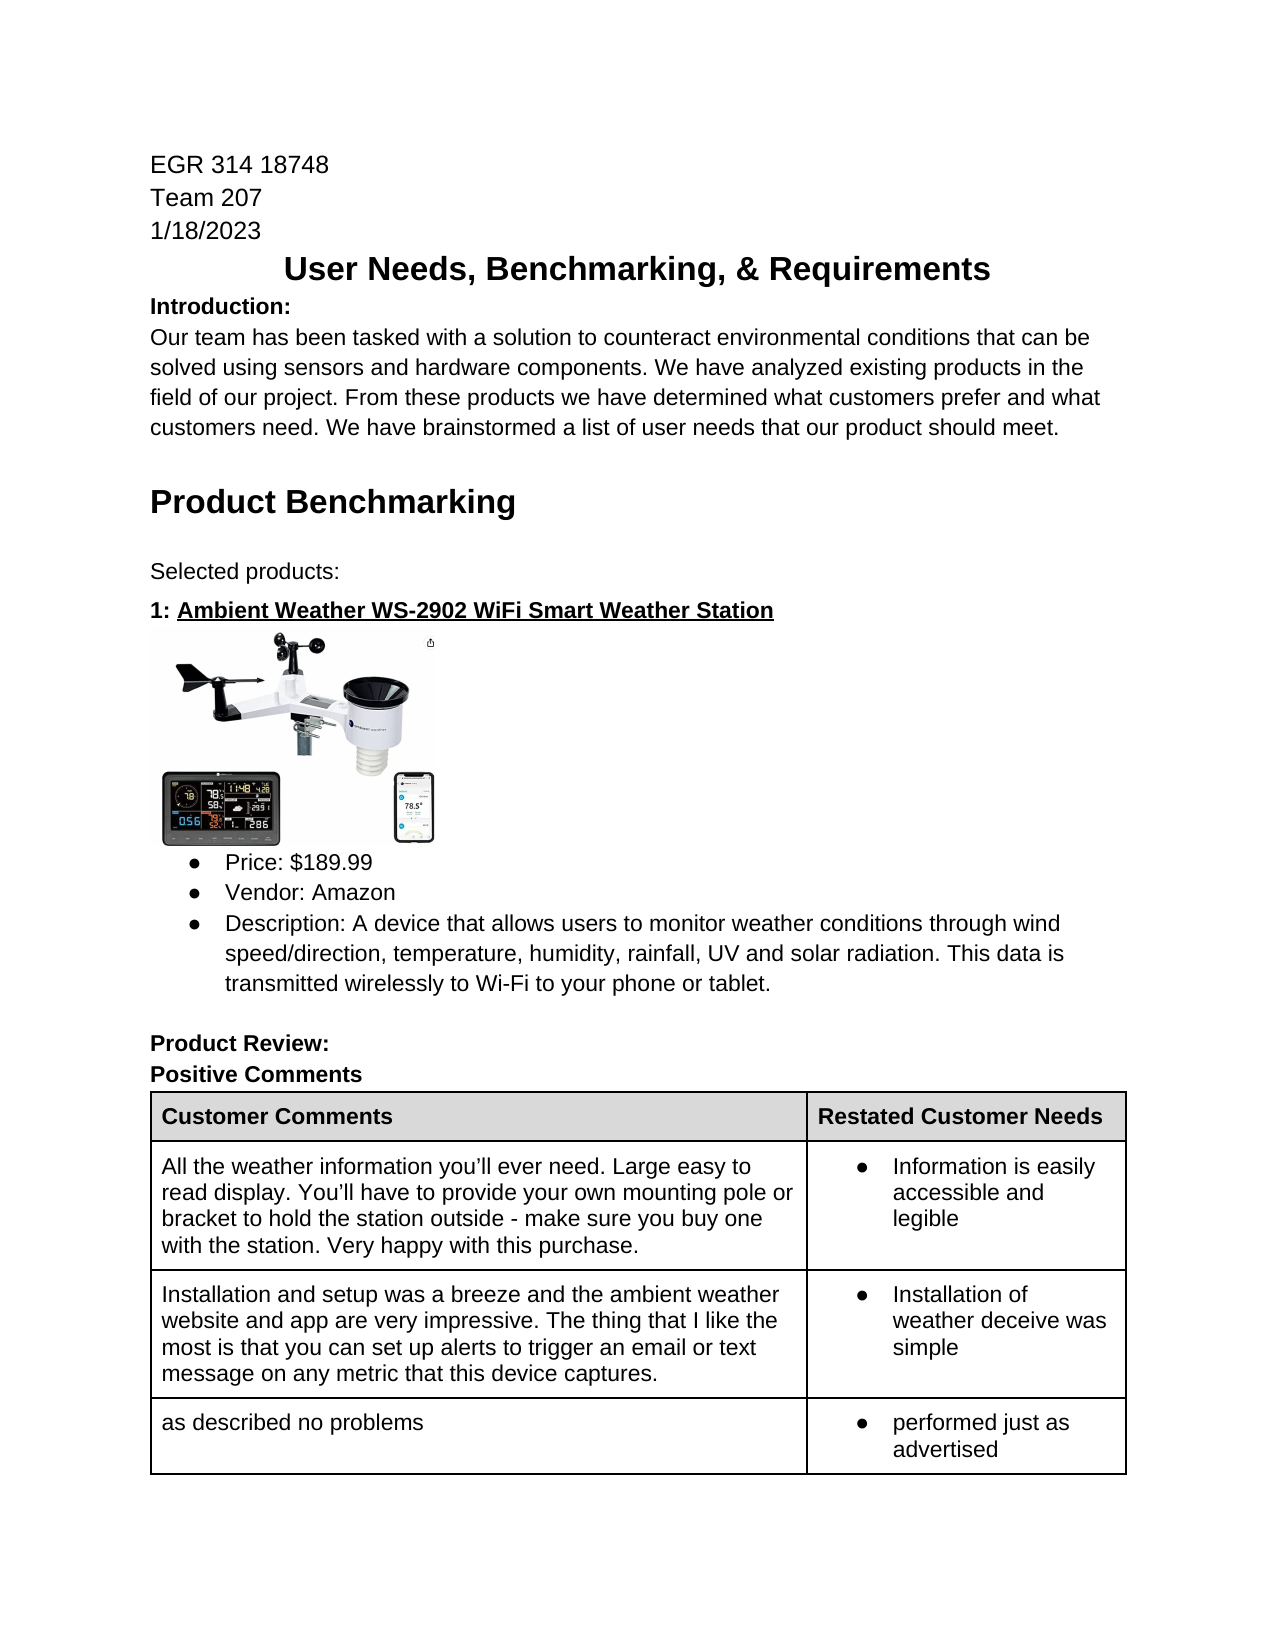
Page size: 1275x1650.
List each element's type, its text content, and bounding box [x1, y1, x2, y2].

text Our team has been tasked with a solution to counteract environmental conditions that can be solved using sensors and hardware components. We have analyzed existing products in the field of our project. From these products we have determined what customers prefer and what customers need. We have brainstormed a list of user needs that our product should meet. [150, 323, 1125, 440]
table_header Customer Comments [152, 1093, 806, 1140]
table_cell Installation of weather deceive was simple [808, 1271, 1125, 1397]
text Introduction: [150, 293, 1125, 319]
subtitle Product Benchmarking [150, 482, 1125, 520]
text User Needs, Benchmarking, & Requirements [150, 249, 1125, 287]
picture [150, 626, 435, 846]
table_header Restated Customer Needs [808, 1093, 1125, 1140]
list Description: A device that allows users to monitor weather conditions through wind speed/direction, temperature, humidity, rainfall, UV and solar radiation. This data is transmitted wirelessly to Wi-Fi to your phone or tablet. [187, 909, 1125, 996]
list Vendor: Amazon [187, 879, 1125, 906]
text Team 207 [150, 183, 1125, 212]
table_cell as described no problems [152, 1399, 806, 1472]
text Positive Comments [150, 1061, 1125, 1087]
text 1/18/2023 [150, 216, 1125, 245]
subtitle Selected products: [150, 558, 1125, 584]
text EGR 314 18748 [150, 150, 1125, 179]
table_cell Installation and setup was a breeze and the ambient weather website and app are very impressive. The thing that I like the most is that you can set up alerts to trigger an email or text message on any metric that this device captures. [152, 1271, 806, 1397]
list Price: $189.99 [187, 849, 1125, 876]
table_cell performed just as advertised [808, 1399, 1125, 1472]
table_cell All the weather information you’ll ever need. Large easy to read display. You’ll have to provide your own mounting pole or bracket to hold the station outside - make sure you buy one with the station. Very happy with this purchase. [152, 1142, 806, 1268]
text Product Review: [150, 1030, 1125, 1057]
text 1: Ambient Weather WS-2902 WiFi Smart Weather Station [150, 597, 1125, 623]
table_cell Information is easily accessible and legible [808, 1142, 1125, 1268]
